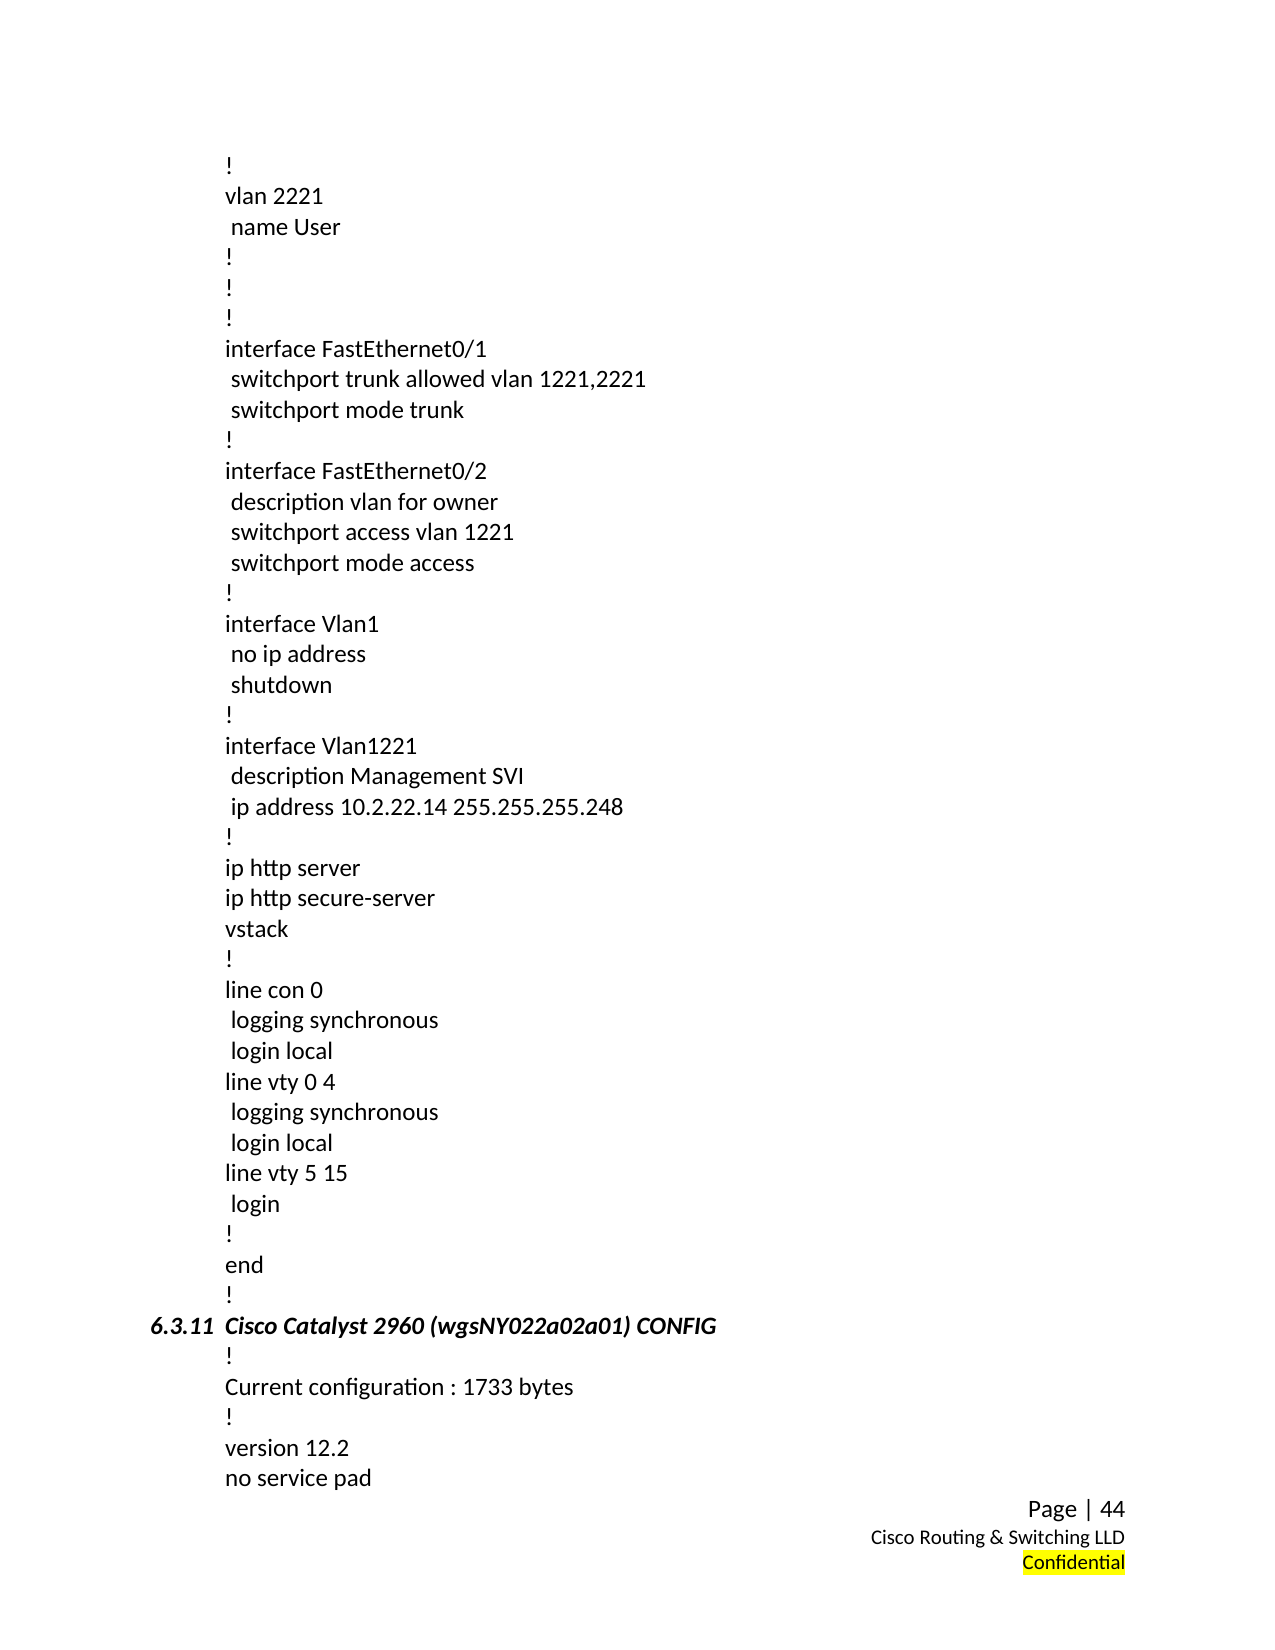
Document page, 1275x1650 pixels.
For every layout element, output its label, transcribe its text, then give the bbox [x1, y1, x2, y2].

text line vty 5 15 [225, 1157, 1125, 1188]
text login local [225, 1035, 1125, 1066]
text switchport trunk allowed vlan 1221,2221 [225, 364, 1125, 394]
text ! [225, 425, 1125, 455]
text ! [225, 1279, 1125, 1310]
text ! [225, 1340, 1125, 1371]
text end [225, 1249, 1125, 1279]
text logging synchronous [225, 1004, 1125, 1035]
text line con 0 [225, 974, 1125, 1004]
text ! [225, 943, 1125, 974]
text ! [225, 699, 1125, 730]
text vstack [225, 913, 1125, 943]
text switchport mode access [225, 547, 1125, 577]
text ip address 10.2.22.14 255.255.255.248 [225, 791, 1125, 821]
text ! [225, 1218, 1125, 1249]
text interface Vlan1221 [225, 730, 1125, 760]
subtitle Cisco Catalyst 2960 (wgsNY022a02a01) CONFIG [150, 1310, 1125, 1340]
text line vty 0 4 [225, 1066, 1125, 1096]
text ! [225, 303, 1125, 333]
text vlan 2221 [225, 181, 1125, 211]
text interface FastEthernet0/1 [225, 333, 1125, 364]
text ! [225, 150, 1125, 181]
text login [225, 1188, 1125, 1218]
text ! [225, 821, 1125, 852]
text Current configuration : 1733 bytes [225, 1371, 1125, 1401]
text description vlan for owner [225, 486, 1125, 516]
text interface FastEthernet0/2 [225, 455, 1125, 486]
text interface Vlan1 [225, 608, 1125, 638]
text ! [225, 577, 1125, 608]
text ! [225, 242, 1125, 272]
text no service pad [225, 1462, 1125, 1493]
text logging synchronous [225, 1096, 1125, 1127]
text ip http secure-server [225, 882, 1125, 913]
text ! [225, 1401, 1125, 1432]
text ip http server [225, 852, 1125, 882]
text description Management SVI [225, 760, 1125, 791]
text login local [225, 1127, 1125, 1157]
text switchport mode trunk [225, 394, 1125, 425]
text shutdown [225, 669, 1125, 699]
text switchport access vlan 1221 [225, 516, 1125, 547]
text version 12.2 [225, 1432, 1125, 1462]
text no ip address [225, 638, 1125, 669]
text name User [225, 211, 1125, 242]
text ! [225, 272, 1125, 303]
